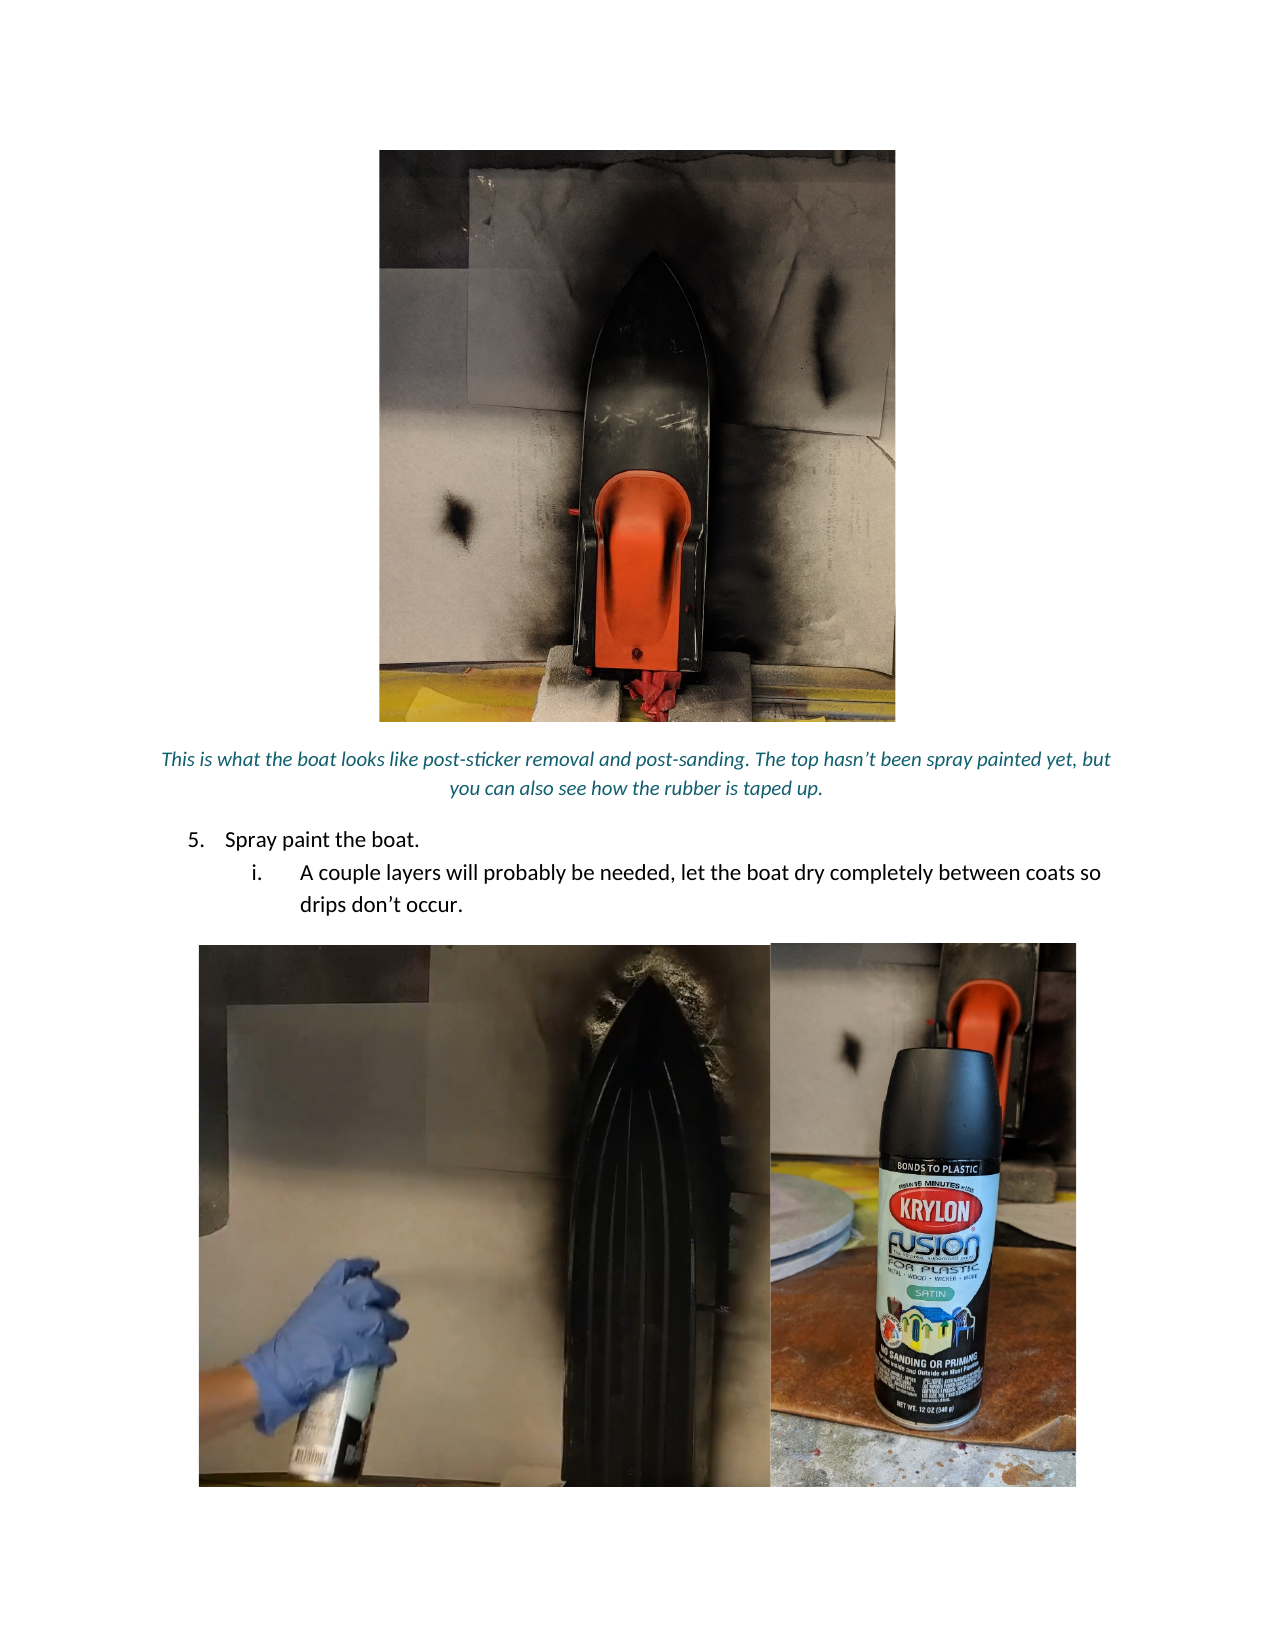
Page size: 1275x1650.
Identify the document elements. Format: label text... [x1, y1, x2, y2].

list A couple layers will probably be needed, let the boat dry completely between coats so drips don’t occur. [262, 858, 1125, 918]
list Spray paint the boat. [187, 826, 1125, 854]
picture [198, 943, 1077, 1487]
picture [379, 150, 896, 722]
text This is what the boat looks like post-sticker removal and post-sanding. The top hasn’t been spray painted yet, but you can also see how the rubber is taped up. [150, 746, 1125, 801]
